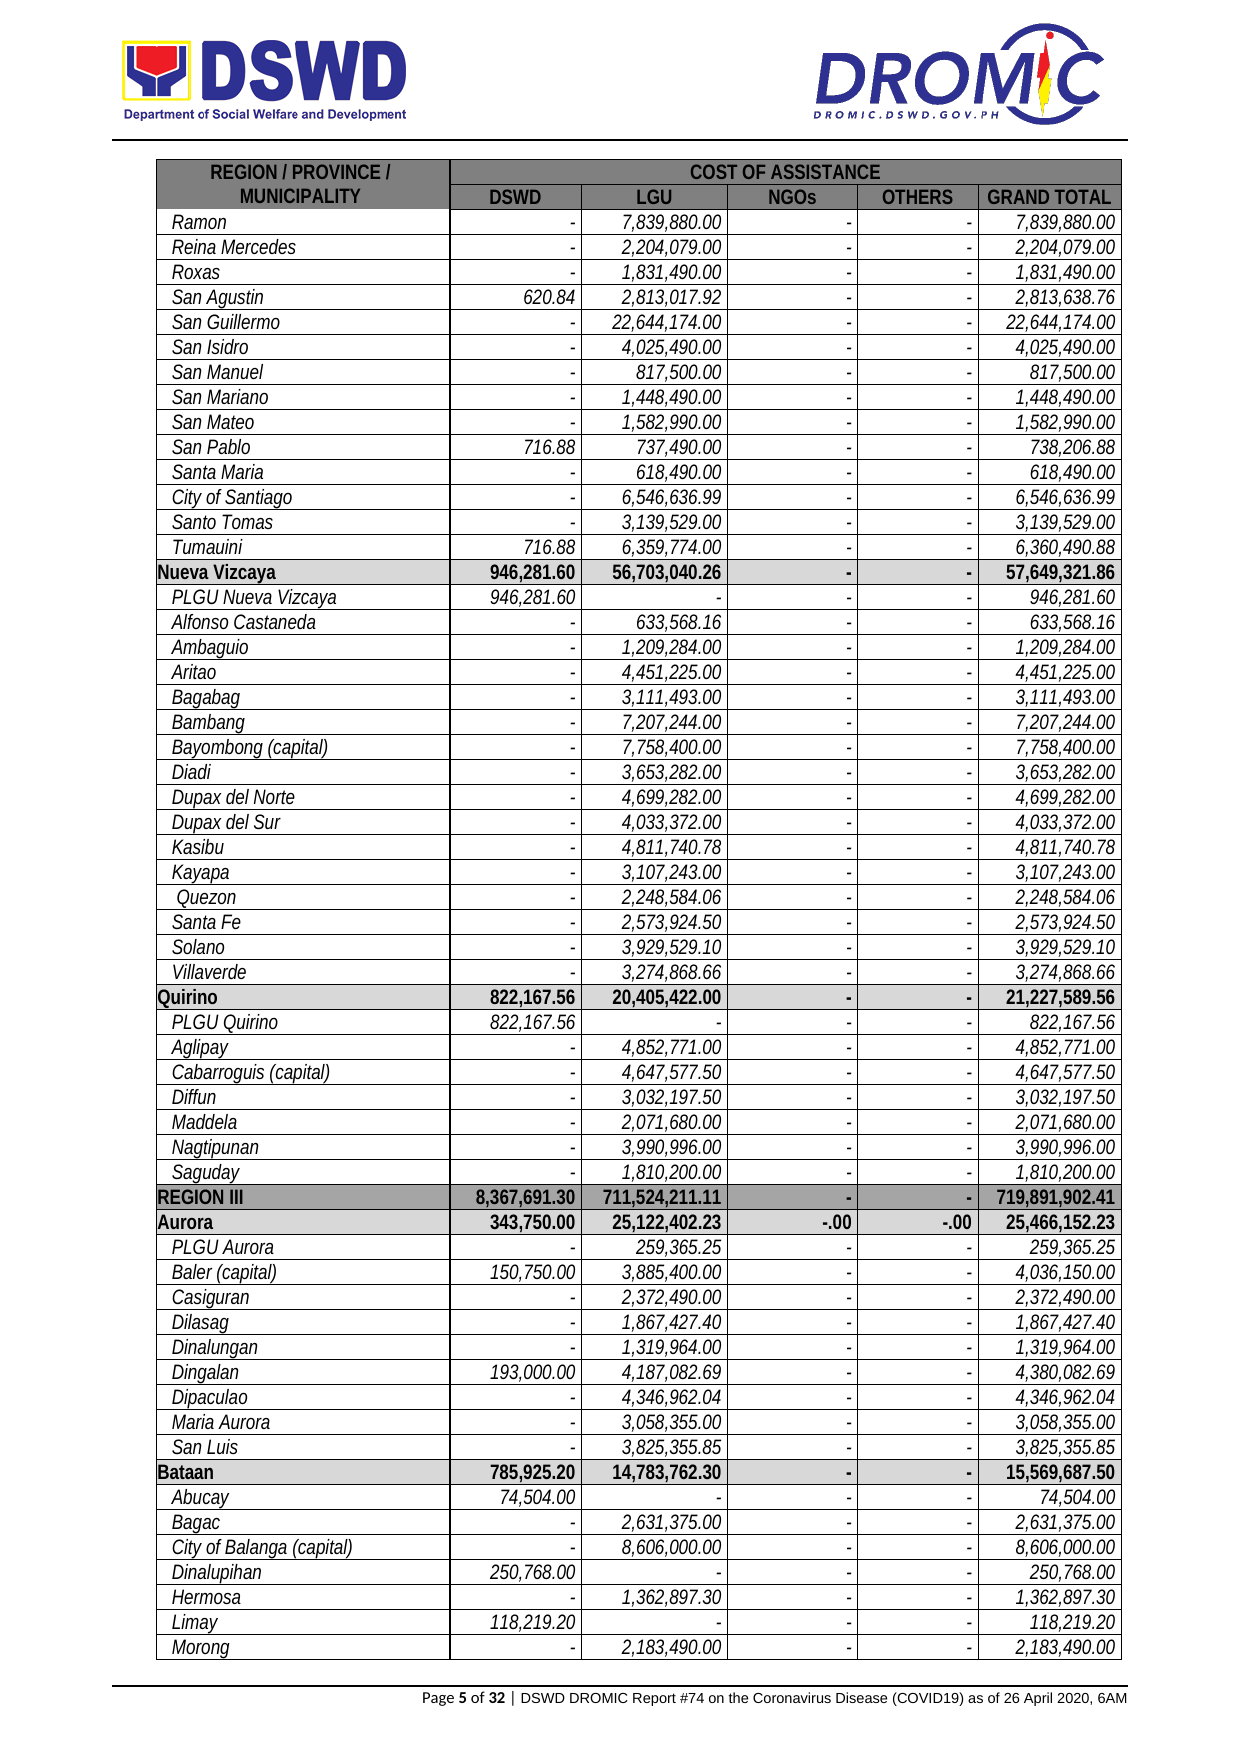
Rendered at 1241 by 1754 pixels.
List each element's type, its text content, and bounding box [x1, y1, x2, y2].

table_cell - [858, 1610, 978, 1634]
table_cell 4,187,082.69 [582, 1360, 727, 1384]
table_cell 3,274,868.66 [582, 960, 727, 984]
table_cell - [728, 285, 857, 309]
table_cell 822,167.56 [451, 985, 581, 1009]
table_cell 4,036,150.00 [979, 1260, 1121, 1284]
table_cell [157, 1435, 171, 1459]
table_cell - [728, 260, 857, 284]
table_cell 716.88 [451, 535, 581, 559]
table_cell City of Santiago [171, 485, 449, 509]
table_cell 8,606,000.00 [979, 1535, 1121, 1559]
table_header COST OF ASSISTANCE [451, 160, 1121, 184]
table_cell 711,524,211.11 [582, 1185, 727, 1209]
table_cell - [728, 760, 857, 784]
table_cell - [728, 910, 857, 934]
table_cell - [728, 1135, 857, 1159]
table_cell - [728, 1060, 857, 1084]
table_cell [157, 935, 171, 959]
table_cell - [728, 360, 857, 384]
table_cell 1,582,990.00 [979, 410, 1121, 434]
table_cell [157, 1110, 171, 1134]
table_cell - [728, 1310, 857, 1334]
table_cell - [858, 1135, 978, 1159]
table_cell [157, 1360, 171, 1384]
table_cell - [451, 635, 581, 659]
table_cell Maddela [171, 1110, 449, 1134]
table_cell - [451, 485, 581, 509]
table_cell Santo Tomas [171, 510, 449, 534]
table_cell San Mariano [171, 385, 449, 409]
table_cell Tumauini [171, 535, 449, 559]
table_cell - [858, 360, 978, 384]
table_cell - [728, 1635, 857, 1659]
table_cell - [858, 1060, 978, 1084]
table_cell - [451, 235, 581, 259]
table_cell 3,139,529.00 [582, 510, 727, 534]
table_cell - [728, 310, 857, 334]
table_cell - [858, 960, 978, 984]
table_cell - [858, 335, 978, 359]
table_cell 250,768.00 [451, 1560, 581, 1584]
table_cell Santa Maria [171, 460, 449, 484]
table_cell - [728, 235, 857, 259]
table_cell Bataan [157, 1460, 449, 1484]
table_cell - [858, 660, 978, 684]
table_cell Alfonso Castaneda [171, 610, 449, 634]
table_cell [157, 260, 171, 284]
table_cell - [451, 960, 581, 984]
table_cell - [451, 760, 581, 784]
table_cell [157, 910, 171, 934]
table_cell - [728, 1010, 857, 1034]
table_cell Dinalungan [171, 1335, 449, 1359]
table_cell - [728, 660, 857, 684]
table_cell 4,811,740.78 [582, 835, 727, 859]
table_cell 1,319,964.00 [582, 1335, 727, 1359]
table_cell 74,504.00 [979, 1485, 1121, 1509]
table_cell - [728, 435, 857, 459]
table_cell 737,490.00 [582, 435, 727, 459]
table_cell Nagtipunan [171, 1135, 449, 1159]
table_cell 4,033,372.00 [979, 810, 1121, 834]
table_cell - [451, 685, 581, 709]
table_cell 3,139,529.00 [979, 510, 1121, 534]
table_cell Santa Fe [171, 910, 449, 934]
table_cell - [451, 835, 581, 859]
table_cell - [858, 1285, 978, 1309]
table_cell Abucay [171, 1485, 449, 1509]
table_cell Bagac [171, 1510, 449, 1534]
table_cell [157, 1010, 171, 1034]
table_cell PLGU Quirino [171, 1010, 449, 1034]
table_cell - [858, 1485, 978, 1509]
table_cell - [728, 560, 857, 584]
table_cell PLGU Aurora [171, 1235, 449, 1259]
table_cell 4,699,282.00 [582, 785, 727, 809]
table_cell [157, 1160, 171, 1184]
table_cell 3,107,243.00 [582, 860, 727, 884]
table_cell Ramon [171, 209, 449, 234]
table_cell - [728, 885, 857, 909]
table_cell DSWD [451, 185, 581, 209]
table_cell 719,891,902.41 [979, 1185, 1121, 1209]
table_cell - [451, 360, 581, 384]
table_cell - [728, 685, 857, 709]
table_cell - [451, 1035, 581, 1059]
table_cell 3,825,355.85 [582, 1435, 727, 1459]
table_cell 1,867,427.40 [582, 1310, 727, 1334]
table_cell Dilasag [171, 1310, 449, 1334]
table_cell Aritao [171, 660, 449, 684]
table_cell - [858, 735, 978, 759]
table_cell 2,372,490.00 [582, 1285, 727, 1309]
table_cell 8,606,000.00 [582, 1535, 727, 1559]
table_cell - [858, 310, 978, 334]
table_cell - [858, 635, 978, 659]
table_cell - [728, 860, 857, 884]
table_cell 3,653,282.00 [582, 760, 727, 784]
table_cell [157, 1310, 171, 1334]
table_cell - [451, 1435, 581, 1459]
table_cell - [858, 1160, 978, 1184]
table_cell REGION III [157, 1185, 449, 1209]
table_cell 343,750.00 [451, 1210, 581, 1234]
table_cell - [451, 1585, 581, 1609]
table_cell - [728, 210, 857, 234]
table_cell - [728, 460, 857, 484]
table_cell 1,448,490.00 [979, 385, 1121, 409]
table_cell - [582, 1560, 727, 1584]
table_cell - [728, 1435, 857, 1459]
table_cell 193,000.00 [451, 1360, 581, 1384]
table_cell Diffun [171, 1085, 449, 1109]
table_cell -.00 [728, 1210, 857, 1234]
table_cell Reina Mercedes [171, 235, 449, 259]
table_header REGION / PROVINCE / MUNICIPALITY [157, 160, 449, 209]
table_cell 2,573,924.50 [979, 910, 1121, 934]
table_cell 3,111,493.00 [582, 685, 727, 709]
table_cell 3,111,493.00 [979, 685, 1121, 709]
table_cell 2,372,490.00 [979, 1285, 1121, 1309]
table_cell [157, 835, 171, 859]
table_cell - [451, 935, 581, 959]
table_cell - [858, 1085, 978, 1109]
picture [781, 23, 1133, 125]
table_cell - [858, 810, 978, 834]
table_cell - [728, 1035, 857, 1059]
table_cell 2,204,079.00 [979, 235, 1121, 259]
table_cell [157, 285, 171, 309]
table_cell -.00 [858, 1210, 978, 1234]
table_cell - [451, 1310, 581, 1334]
table_cell - [858, 235, 978, 259]
table_cell 1,362,897.30 [582, 1585, 727, 1609]
table_cell - [451, 910, 581, 934]
table_cell - [858, 1185, 978, 1209]
table_cell 633,568.16 [979, 610, 1121, 634]
table_cell San Pablo [171, 435, 449, 459]
table_cell - [728, 1285, 857, 1309]
table_cell 1,831,490.00 [582, 260, 727, 284]
table_cell - [858, 1435, 978, 1459]
table_cell [157, 635, 171, 659]
table_cell [157, 1610, 171, 1634]
table_cell 2,183,490.00 [582, 1635, 727, 1659]
table_cell City of Balanga (capital) [171, 1535, 449, 1559]
table_cell - [858, 685, 978, 709]
table_cell - [451, 735, 581, 759]
table_cell - [858, 860, 978, 884]
table_cell - [728, 835, 857, 859]
table_cell - [858, 560, 978, 584]
table_cell - [451, 1635, 581, 1659]
table_cell - [451, 210, 581, 234]
table_cell - [858, 460, 978, 484]
table_cell [157, 1035, 171, 1059]
table_cell 21,227,589.56 [979, 985, 1121, 1009]
table_cell Kayapa [171, 860, 449, 884]
table_cell 3,058,355.00 [979, 1410, 1121, 1434]
table_cell 250,768.00 [979, 1560, 1121, 1584]
table_cell [157, 1560, 171, 1584]
table_cell - [582, 1485, 727, 1509]
table_cell - [451, 610, 581, 634]
table_cell Ambaguio [171, 635, 449, 659]
table_cell - [858, 1585, 978, 1609]
table_cell 25,122,402.23 [582, 1210, 727, 1234]
table_cell - [728, 585, 857, 609]
table_cell 118,219.20 [451, 1610, 581, 1634]
table_cell - [858, 1560, 978, 1584]
table_cell 3,032,197.50 [582, 1085, 727, 1109]
table_cell - [728, 1185, 857, 1209]
table_cell - [582, 1610, 727, 1634]
table_cell - [858, 1310, 978, 1334]
table_cell - [728, 1510, 857, 1534]
table_cell - [728, 960, 857, 984]
table_cell [157, 410, 171, 434]
table_cell Saguday [171, 1160, 449, 1184]
table_cell 946,281.60 [451, 585, 581, 609]
table_cell 25,466,152.23 [979, 1210, 1121, 1234]
table_cell 22,644,174.00 [979, 310, 1121, 334]
table_cell - [728, 985, 857, 1009]
table_cell 1,831,490.00 [979, 260, 1121, 284]
table_cell [157, 510, 171, 534]
table_cell - [858, 1635, 978, 1659]
table_cell - [858, 885, 978, 909]
table_cell 3,929,529.10 [979, 935, 1121, 959]
table_cell [157, 235, 171, 259]
table_cell - [858, 710, 978, 734]
table_cell Aglipay [171, 1035, 449, 1059]
table_cell - [858, 1260, 978, 1284]
table_cell - [451, 410, 581, 434]
table_cell [157, 1385, 171, 1409]
table_cell 1,448,490.00 [582, 385, 727, 409]
table_cell Dupax del Norte [171, 785, 449, 809]
table_cell - [451, 1385, 581, 1409]
table_cell 259,365.25 [582, 1235, 727, 1259]
table_cell - [728, 510, 857, 534]
table_cell [157, 435, 171, 459]
table_cell 2,631,375.00 [582, 1510, 727, 1534]
table_cell [157, 1535, 171, 1559]
table_cell 4,647,577.50 [979, 1060, 1121, 1084]
table_cell Solano [171, 935, 449, 959]
table_cell 2,071,680.00 [582, 1110, 727, 1134]
table_cell - [728, 635, 857, 659]
table_cell [157, 960, 171, 984]
table_cell 118,219.20 [979, 1610, 1121, 1634]
table_cell 7,207,244.00 [582, 710, 727, 734]
table_cell [157, 1060, 171, 1084]
table_cell 3,825,355.85 [979, 1435, 1121, 1459]
table_cell [157, 1335, 171, 1359]
table_cell 633,568.16 [582, 610, 727, 634]
table_cell - [728, 1410, 857, 1434]
table_cell - [728, 1610, 857, 1634]
table_cell 6,546,636.99 [582, 485, 727, 509]
table_cell Quirino [157, 985, 449, 1009]
table_cell [157, 1510, 171, 1534]
table_cell [157, 760, 171, 784]
table_cell [157, 735, 171, 759]
table_cell - [451, 860, 581, 884]
table_cell 4,451,225.00 [582, 660, 727, 684]
table_cell 2,813,638.76 [979, 285, 1121, 309]
table_cell [157, 310, 171, 334]
table_cell Kasibu [171, 835, 449, 859]
table_cell 4,380,082.69 [979, 1360, 1121, 1384]
table_cell [157, 810, 171, 834]
table_cell Nueva Vizcaya [157, 560, 449, 584]
table_cell - [858, 1460, 978, 1484]
table_cell - [451, 810, 581, 834]
table_cell [157, 360, 171, 384]
table_cell 4,025,490.00 [979, 335, 1121, 359]
table_cell Quezon [171, 885, 449, 909]
table_cell Dipaculao [171, 1385, 449, 1409]
table_cell - [451, 710, 581, 734]
table_cell 817,500.00 [979, 360, 1121, 384]
table_cell LGU [582, 185, 727, 209]
table_cell 822,167.56 [979, 1010, 1121, 1034]
table_cell - [451, 885, 581, 909]
table_cell 3,107,243.00 [979, 860, 1121, 884]
table_cell - [728, 735, 857, 759]
table_cell - [728, 335, 857, 359]
table_cell 4,033,372.00 [582, 810, 727, 834]
table_cell - [728, 1260, 857, 1284]
table_cell 1,810,200.00 [582, 1160, 727, 1184]
table_cell San Agustin [171, 285, 449, 309]
table_cell 1,582,990.00 [582, 410, 727, 434]
table_cell Bayombong (capital) [171, 735, 449, 759]
table_cell 4,451,225.00 [979, 660, 1121, 684]
table_cell 1,810,200.00 [979, 1160, 1121, 1184]
table_cell - [728, 1160, 857, 1184]
table_cell Dupax del Sur [171, 810, 449, 834]
table_cell Aurora [157, 1210, 449, 1234]
table_cell 3,032,197.50 [979, 1085, 1121, 1109]
table_cell - [858, 410, 978, 434]
table_cell [157, 685, 171, 709]
table_cell 15,569,687.50 [979, 1460, 1121, 1484]
table_cell 2,183,490.00 [979, 1635, 1121, 1659]
table_cell - [858, 435, 978, 459]
table_cell 2,071,680.00 [979, 1110, 1121, 1134]
table_cell San Isidro [171, 335, 449, 359]
table_cell [157, 535, 171, 559]
table_cell - [728, 1560, 857, 1584]
table_cell - [858, 1110, 978, 1134]
table_cell [157, 385, 171, 409]
table_cell - [451, 1535, 581, 1559]
table_cell 817,500.00 [582, 360, 727, 384]
table_cell OTHERS [858, 185, 978, 209]
table_cell - [728, 710, 857, 734]
table_cell - [728, 485, 857, 509]
table_cell - [728, 1235, 857, 1259]
table_cell 150,750.00 [451, 1260, 581, 1284]
table_cell Maria Aurora [171, 1410, 449, 1434]
table_cell - [858, 835, 978, 859]
table_cell - [451, 510, 581, 534]
table_cell GRAND TOTAL [979, 185, 1121, 209]
table_cell 2,248,584.06 [979, 885, 1121, 909]
table_cell 7,839,880.00 [979, 210, 1121, 234]
table_cell 4,852,771.00 [979, 1035, 1121, 1059]
table_cell - [728, 1360, 857, 1384]
table_cell Roxas [171, 260, 449, 284]
table_cell 57,649,321.86 [979, 560, 1121, 584]
table_cell 7,207,244.00 [979, 710, 1121, 734]
picture [112, 37, 417, 125]
table_cell 946,281.60 [979, 585, 1121, 609]
table_cell [157, 209, 171, 234]
table_cell - [451, 1085, 581, 1109]
table_cell [157, 1135, 171, 1159]
table_cell [157, 785, 171, 809]
table_cell 2,248,584.06 [582, 885, 727, 909]
table_cell [157, 335, 171, 359]
table_cell - [858, 1535, 978, 1559]
table_cell - [728, 410, 857, 434]
table_cell 74,504.00 [451, 1485, 581, 1509]
table_cell 4,346,962.04 [582, 1385, 727, 1409]
table_cell Bambang [171, 710, 449, 734]
table_cell 620.84 [451, 285, 581, 309]
table_cell - [451, 460, 581, 484]
table_cell 785,925.20 [451, 1460, 581, 1484]
table_cell - [728, 1485, 857, 1509]
table_cell [157, 860, 171, 884]
table_cell Limay [171, 1610, 449, 1634]
table_cell - [858, 935, 978, 959]
table_cell 3,885,400.00 [582, 1260, 727, 1284]
table_cell 3,653,282.00 [979, 760, 1121, 784]
table_cell 1,209,284.00 [979, 635, 1121, 659]
table_cell 4,699,282.00 [979, 785, 1121, 809]
table_cell - [728, 810, 857, 834]
table_cell - [858, 1335, 978, 1359]
table_cell - [451, 1510, 581, 1534]
table_cell PLGU Nueva Vizcaya [171, 585, 449, 609]
table_cell - [451, 335, 581, 359]
table_cell 7,758,400.00 [582, 735, 727, 759]
table_cell 56,703,040.26 [582, 560, 727, 584]
table_cell 1,319,964.00 [979, 1335, 1121, 1359]
table_cell - [858, 535, 978, 559]
table_cell - [728, 535, 857, 559]
table_cell 2,204,079.00 [582, 235, 727, 259]
table_cell 3,929,529.10 [582, 935, 727, 959]
table_cell - [858, 385, 978, 409]
table_cell 22,644,174.00 [582, 310, 727, 334]
table_cell 618,490.00 [582, 460, 727, 484]
table_cell 1,209,284.00 [582, 635, 727, 659]
table_cell 4,647,577.50 [582, 1060, 727, 1084]
table_cell Cabarroguis (capital) [171, 1060, 449, 1084]
table_cell Dingalan [171, 1360, 449, 1384]
table_cell 1,867,427.40 [979, 1310, 1121, 1334]
table_cell 3,990,996.00 [582, 1135, 727, 1159]
table_cell - [728, 1585, 857, 1609]
table_cell - [728, 1335, 857, 1359]
table_cell - [728, 785, 857, 809]
table_cell - [582, 1010, 727, 1034]
table_cell [157, 1485, 171, 1509]
table_cell - [858, 1360, 978, 1384]
table_cell 4,852,771.00 [582, 1035, 727, 1059]
table_cell Diadi [171, 760, 449, 784]
table_cell [157, 485, 171, 509]
table_cell 3,274,868.66 [979, 960, 1121, 984]
table_cell 2,813,017.92 [582, 285, 727, 309]
table_cell 738,206.88 [979, 435, 1121, 459]
table_cell 4,346,962.04 [979, 1385, 1121, 1409]
table_cell [157, 710, 171, 734]
table_cell 3,990,996.00 [979, 1135, 1121, 1159]
table_cell - [451, 1110, 581, 1134]
table_cell - [451, 310, 581, 334]
table_cell - [858, 510, 978, 534]
table_cell Dinalupihan [171, 1560, 449, 1584]
table_cell 3,058,355.00 [582, 1410, 727, 1434]
table_cell - [451, 385, 581, 409]
table_cell 2,631,375.00 [979, 1510, 1121, 1534]
table_cell Morong [171, 1635, 449, 1659]
table_cell - [451, 1235, 581, 1259]
table_cell 7,839,880.00 [582, 210, 727, 234]
table_cell San Luis [171, 1435, 449, 1459]
table_cell 618,490.00 [979, 460, 1121, 484]
table_cell 822,167.56 [451, 1010, 581, 1034]
table_cell [157, 585, 171, 609]
table_cell 1,362,897.30 [979, 1585, 1121, 1609]
table_cell - [451, 260, 581, 284]
table_cell - [728, 935, 857, 959]
table_cell - [728, 1385, 857, 1409]
table_cell 259,365.25 [979, 1235, 1121, 1259]
table_cell NGOs [728, 185, 857, 209]
table_cell - [858, 985, 978, 1009]
table_cell - [858, 1035, 978, 1059]
table_cell Baler (capital) [171, 1260, 449, 1284]
table_cell - [728, 1460, 857, 1484]
table_cell - [728, 1085, 857, 1109]
table_cell [157, 1635, 171, 1659]
table_cell Casiguran [171, 1285, 449, 1309]
table_cell San Manuel [171, 360, 449, 384]
table_cell 716.88 [451, 435, 581, 459]
table_cell - [451, 1160, 581, 1184]
table_cell 7,758,400.00 [979, 735, 1121, 759]
table_cell - [858, 1510, 978, 1534]
table_cell - [728, 1110, 857, 1134]
table_cell - [858, 260, 978, 284]
table_cell - [858, 760, 978, 784]
table_cell [157, 660, 171, 684]
table_cell [157, 610, 171, 634]
table_cell - [858, 285, 978, 309]
table_cell Villaverde [171, 960, 449, 984]
table_cell [157, 1085, 171, 1109]
table_cell [157, 885, 171, 909]
table_cell - [451, 1060, 581, 1084]
table_cell [157, 1260, 171, 1284]
table_cell - [858, 1410, 978, 1434]
table_cell [157, 1410, 171, 1434]
table_cell - [858, 610, 978, 634]
table_cell - [728, 1535, 857, 1559]
table_cell - [858, 585, 978, 609]
table_cell 6,359,774.00 [582, 535, 727, 559]
table_cell - [858, 910, 978, 934]
table_cell [157, 460, 171, 484]
table_cell - [858, 1235, 978, 1259]
table_cell - [728, 610, 857, 634]
table_cell 2,573,924.50 [582, 910, 727, 934]
table_cell - [858, 1010, 978, 1034]
table_cell Hermosa [171, 1585, 449, 1609]
table_cell - [858, 1385, 978, 1409]
table_cell [157, 1235, 171, 1259]
table_cell 4,025,490.00 [582, 335, 727, 359]
table_cell - [728, 385, 857, 409]
table_cell 6,360,490.88 [979, 535, 1121, 559]
table_cell 4,811,740.78 [979, 835, 1121, 859]
table_cell 8,367,691.30 [451, 1185, 581, 1209]
table_cell - [451, 660, 581, 684]
table_cell - [858, 785, 978, 809]
table_cell - [451, 1410, 581, 1434]
table_cell [157, 1585, 171, 1609]
table_cell - [858, 210, 978, 234]
table_cell 6,546,636.99 [979, 485, 1121, 509]
table_cell [157, 1285, 171, 1309]
table_cell 20,405,422.00 [582, 985, 727, 1009]
table_cell - [451, 785, 581, 809]
table_cell - [858, 485, 978, 509]
table_cell Bagabag [171, 685, 449, 709]
table_cell 946,281.60 [451, 560, 581, 584]
table_cell - [451, 1285, 581, 1309]
table_cell - [451, 1135, 581, 1159]
table_cell 14,783,762.30 [582, 1460, 727, 1484]
table_cell San Mateo [171, 410, 449, 434]
table_cell - [451, 1335, 581, 1359]
table_cell San Guillermo [171, 310, 449, 334]
table_cell - [582, 585, 727, 609]
